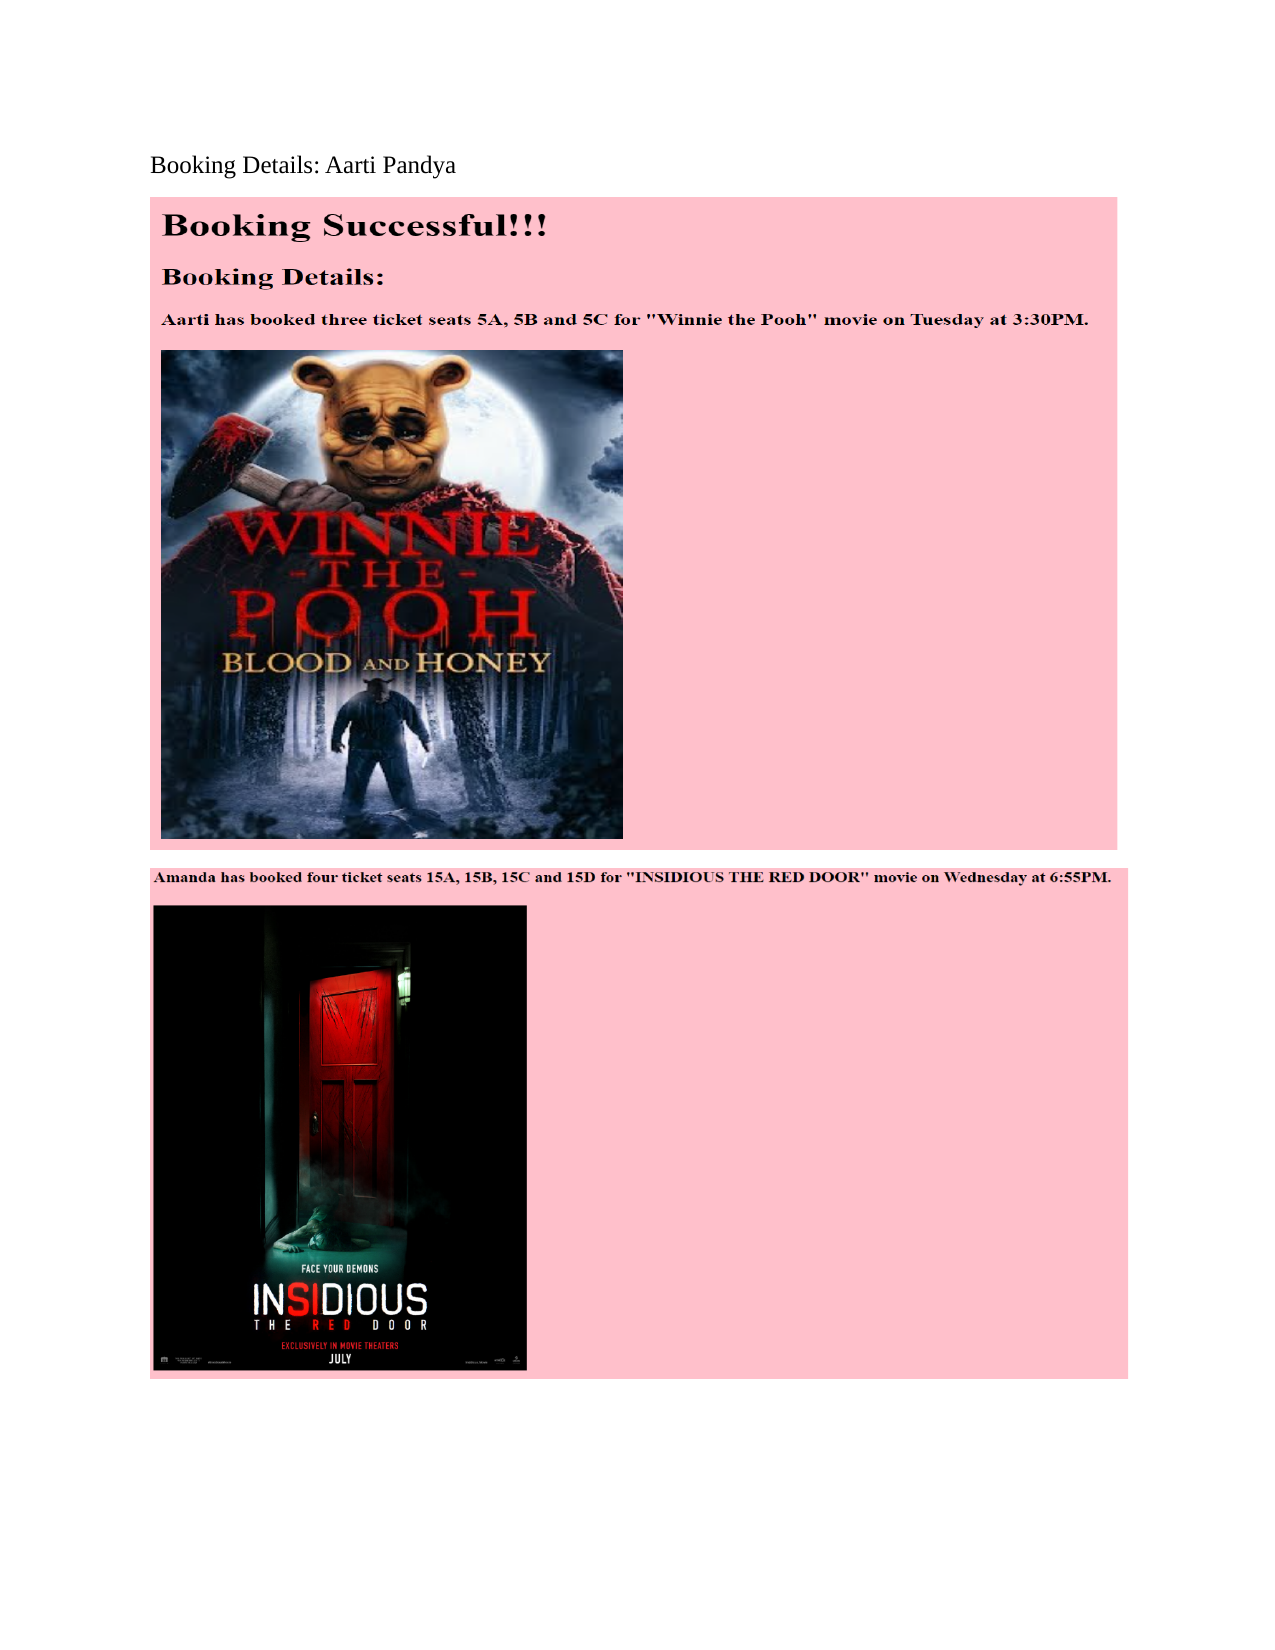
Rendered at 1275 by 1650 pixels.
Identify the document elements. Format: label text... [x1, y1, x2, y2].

picture [150, 197, 1118, 850]
text Booking Details: Aarti Pandya [150, 150, 1125, 179]
picture [150, 868, 1129, 1379]
